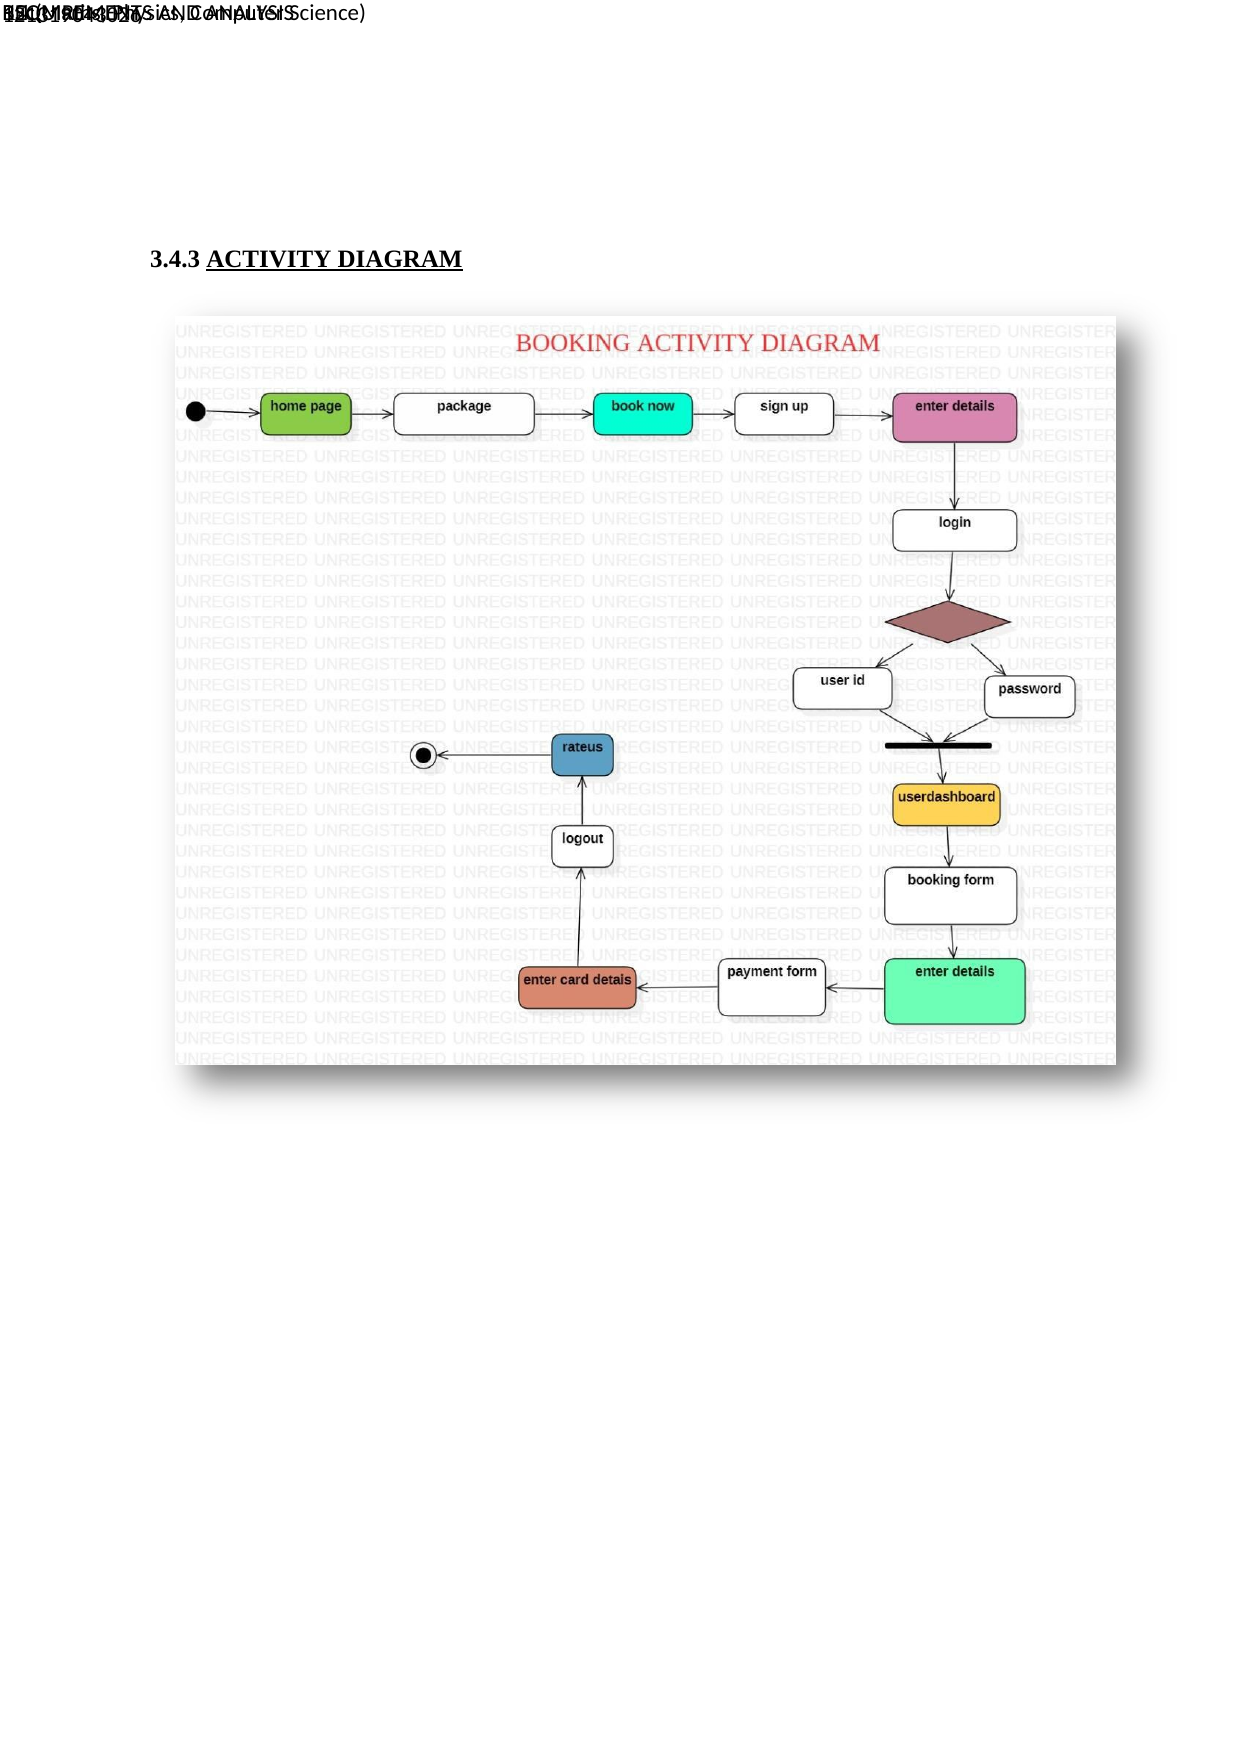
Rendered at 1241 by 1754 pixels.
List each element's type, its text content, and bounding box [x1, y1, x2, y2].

picture [151, 291, 1177, 1124]
list ACTIVITY DIAGRAM [150, 244, 1167, 272]
